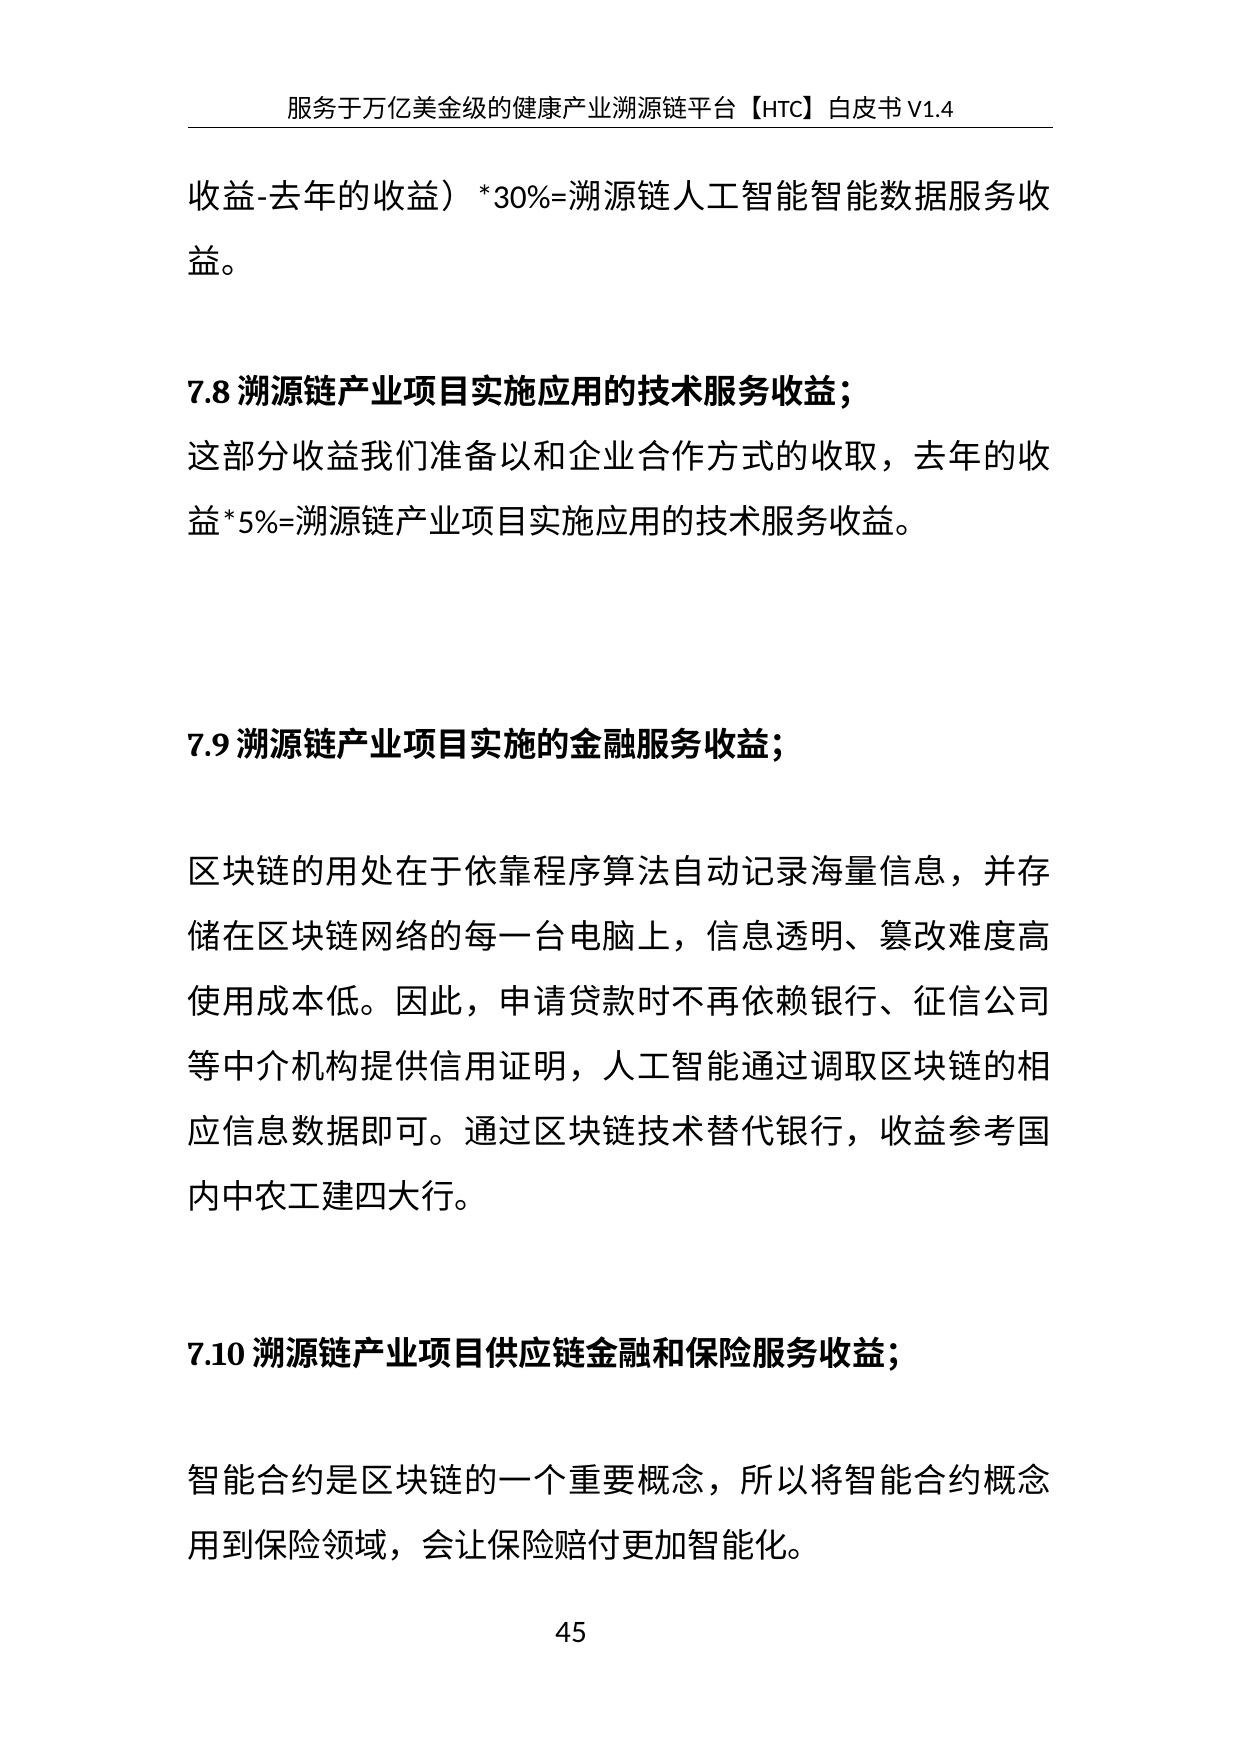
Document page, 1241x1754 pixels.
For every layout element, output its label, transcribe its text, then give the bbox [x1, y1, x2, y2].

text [187, 162, 1053, 292]
text 区块链的用处在于依靠程序算法自动记录海量信息，并存储在区块链网络的每一台电脑上，信息透明、篡改难度高、使用成本低。因此，申请贷款时不再依赖银行、征信公司等中介机构提供信用证明，人工智能通过调取区块链的相应信息数据即可。通过区块链技术替代银行，收益参考国内中农工建四大行。 [187, 836, 1053, 1226]
text 7.8溯源链产业项目实施应用的技术服务收益； 这部分收益我们准备以和企业合作方式的收取，去年的收益*5%=溯源链产业项目实施应用的技术服务收益。 [187, 357, 1053, 617]
subtitle 7.10 溯源链产业项目供应链金融和保险服务收益； [187, 1318, 1053, 1383]
subtitle 7.9溯源链产业项目实施的金融服务收益； [187, 709, 1053, 774]
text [187, 1446, 1053, 1576]
